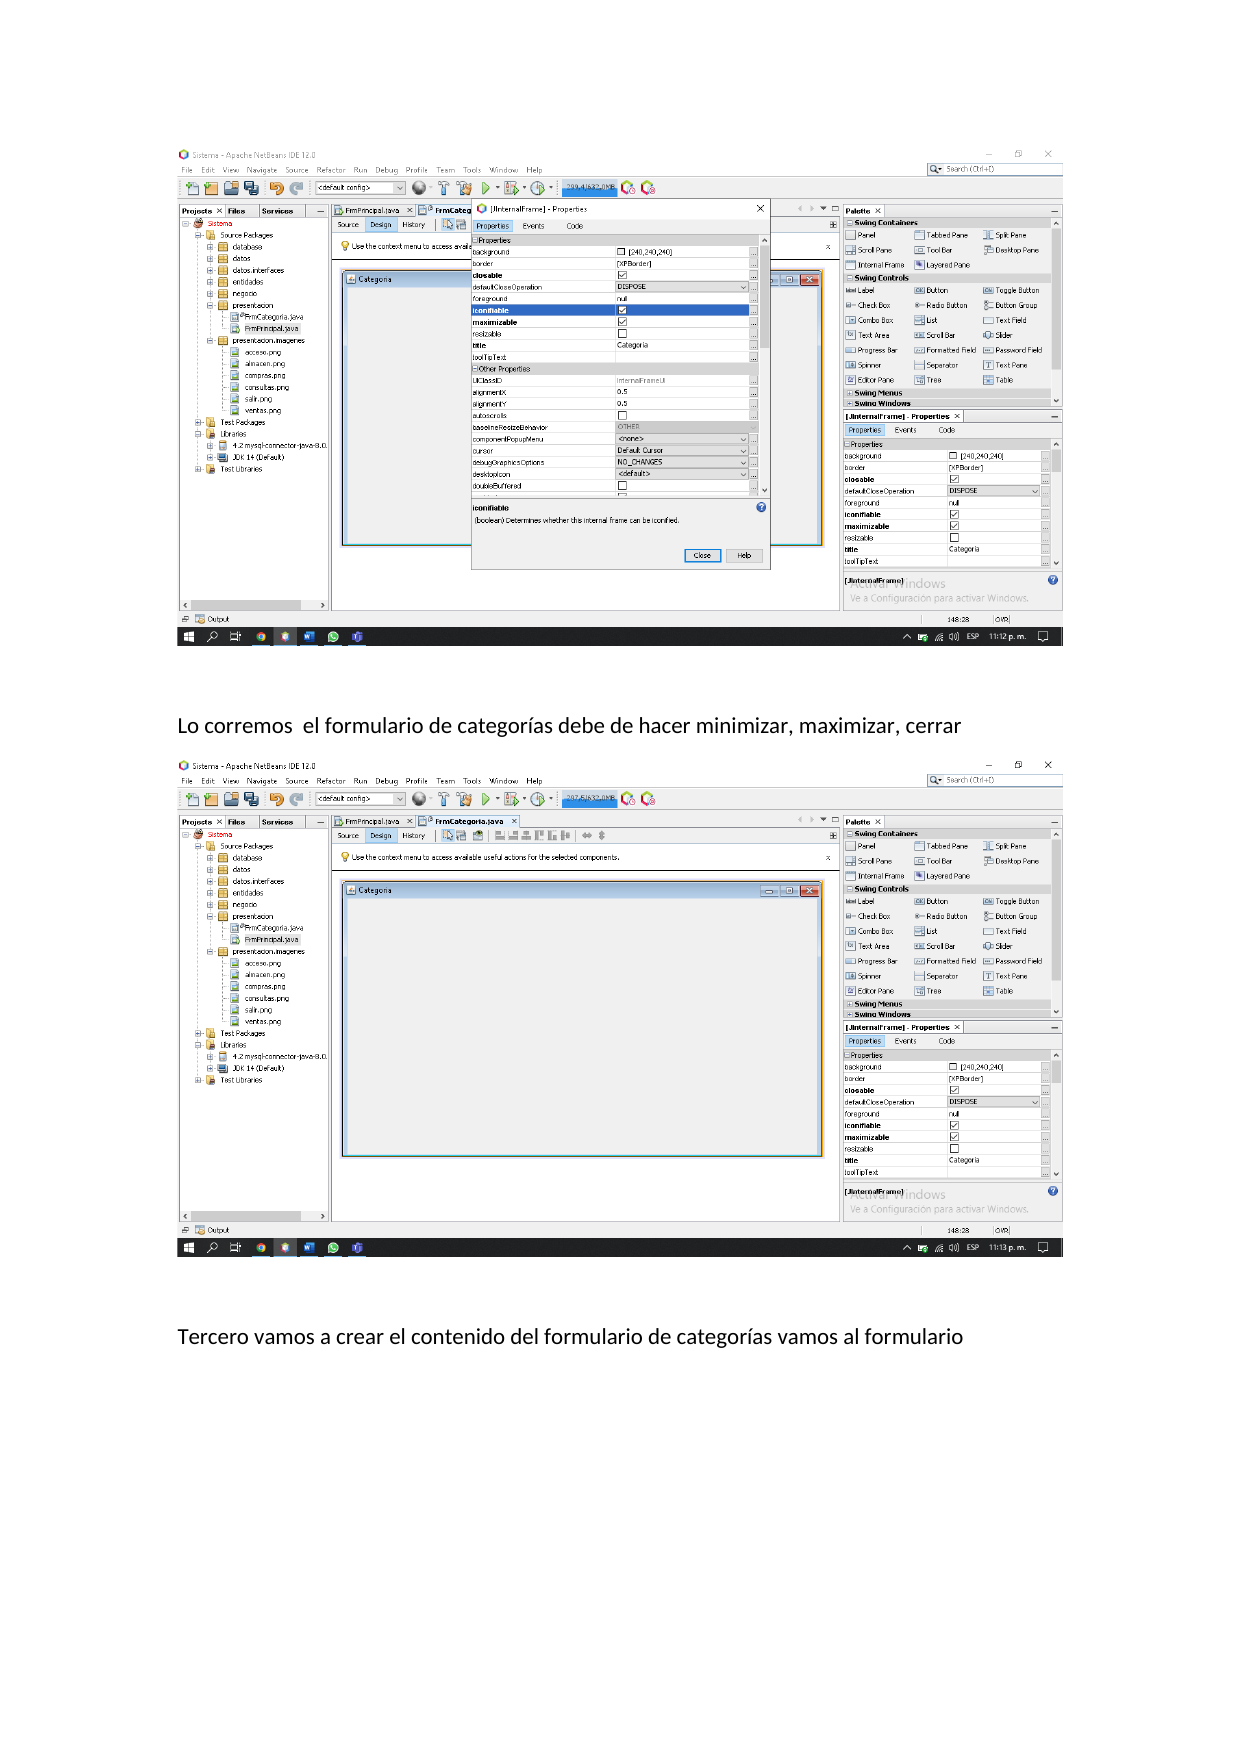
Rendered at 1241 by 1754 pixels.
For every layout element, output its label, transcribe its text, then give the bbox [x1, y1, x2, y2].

picture [177, 758, 1063, 1257]
picture [177, 147, 1063, 646]
text Lo corremos el formulario de categorías debe de hacer minimizar, maximizar, cerrar [177, 711, 1063, 739]
text Tercero vamos a crear el contenido del formulario de categorías vamos al formulario [177, 1322, 1063, 1350]
